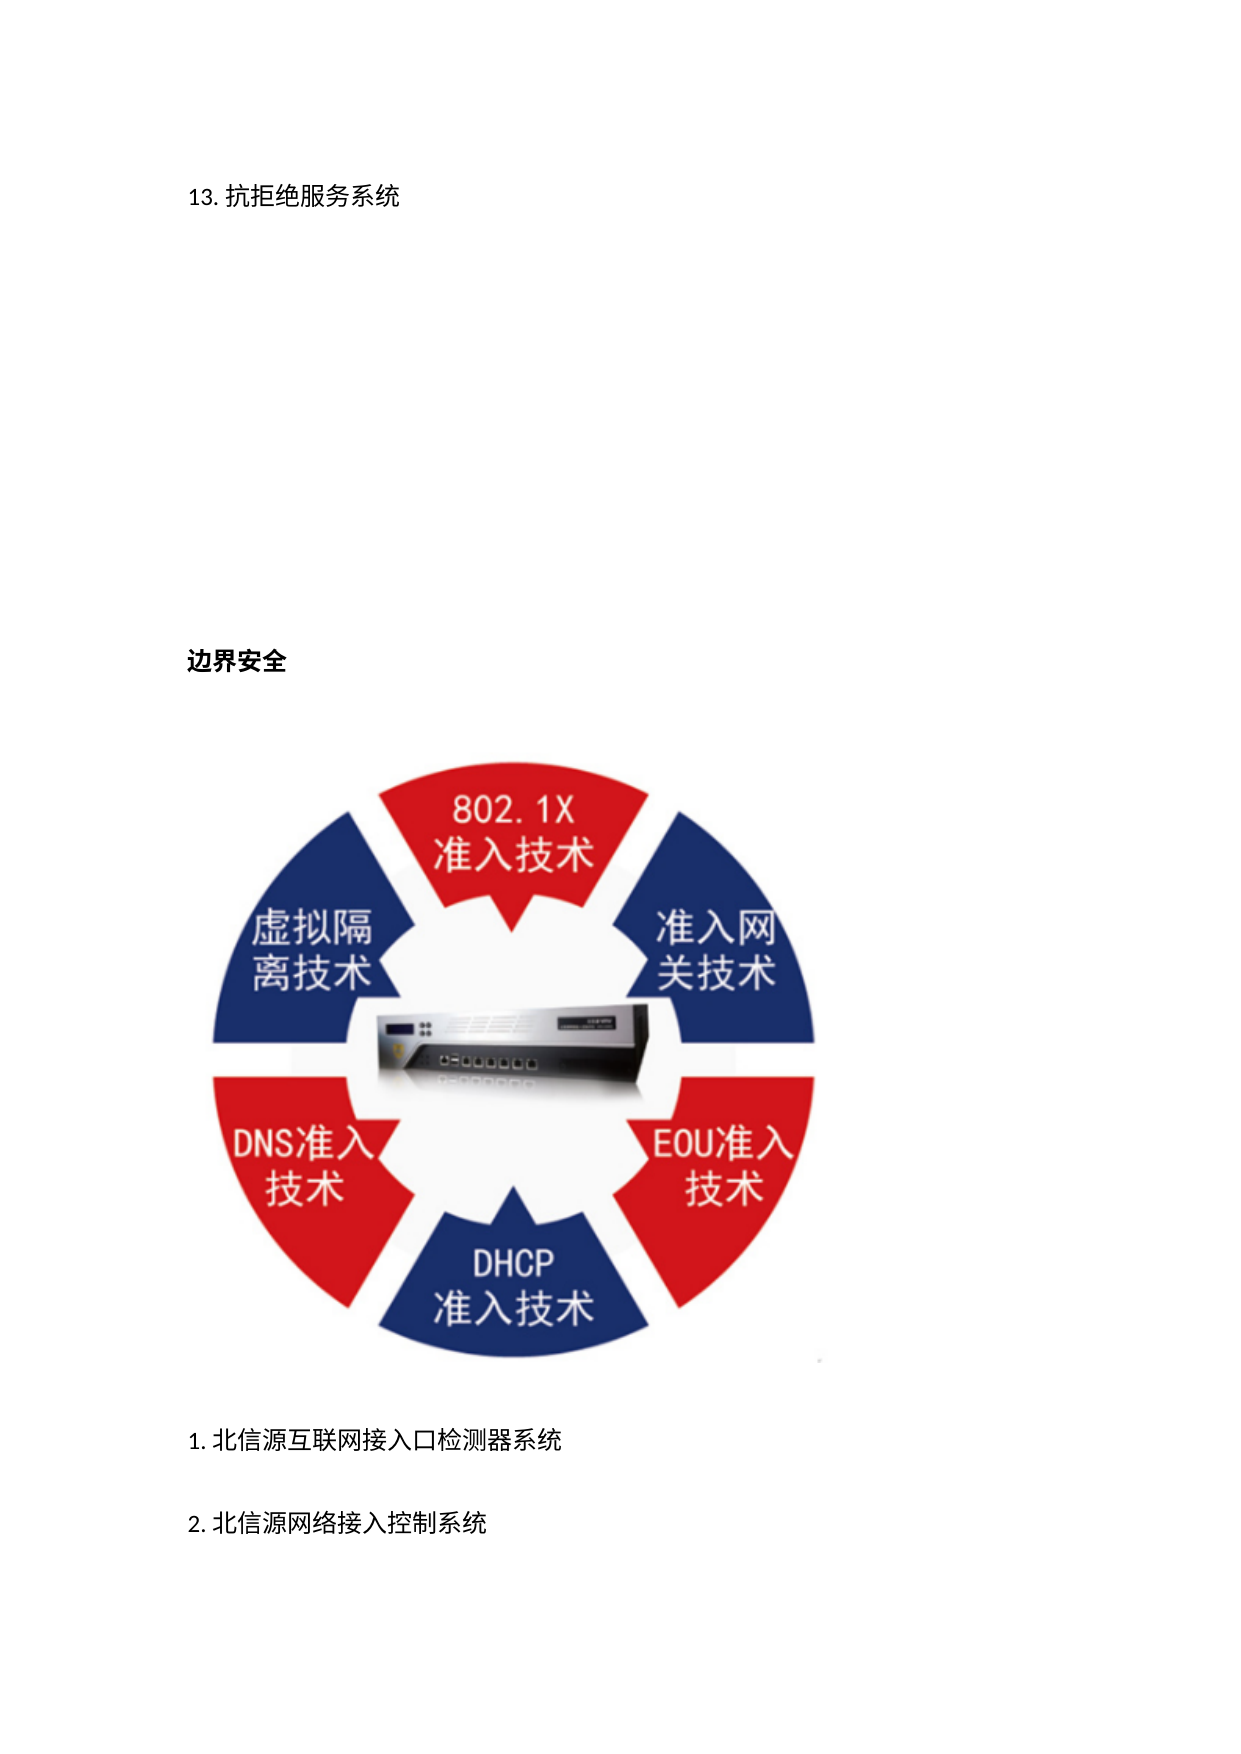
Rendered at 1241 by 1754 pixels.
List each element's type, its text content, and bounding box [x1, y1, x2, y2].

list 13. 抗拒绝服务系统 [187, 162, 1053, 227]
list 2. 北信源网络接入控制系统 [187, 1489, 1053, 1554]
list 边界安全 [187, 627, 1053, 692]
picture [187, 710, 835, 1363]
list 1. 北信源互联网接入口检测器系统 [187, 1406, 1053, 1471]
